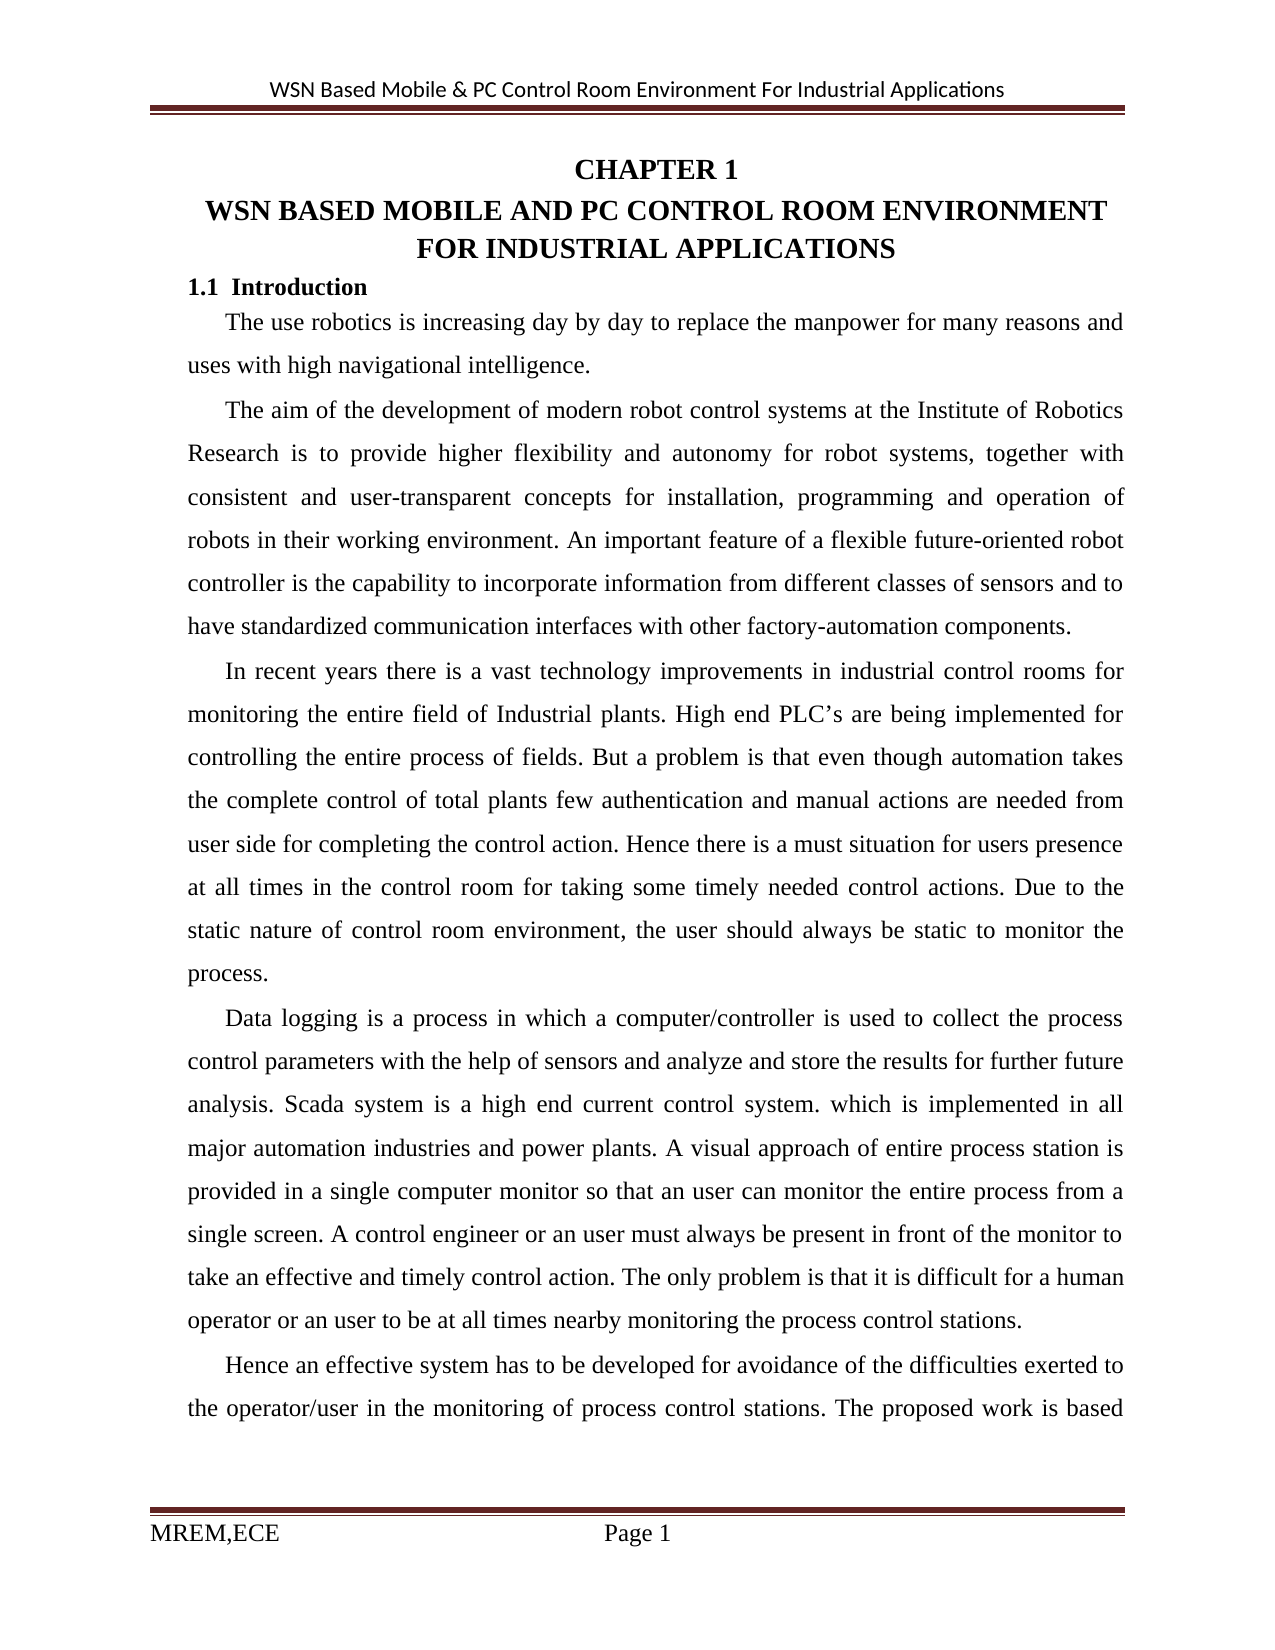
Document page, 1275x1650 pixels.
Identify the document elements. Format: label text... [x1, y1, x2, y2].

text 1.1 Introduction [187, 272, 1125, 301]
text CHAPTER 1 [187, 152, 1125, 186]
text Data logging is a process in which a computer/controller is used to collect the process control parameters with the help of sensors and analyze and store the results for further future analysis. Scada system is a high end current control system. which is implemented in all major automation industries and power plants. A visual approach of entire process station is provided in a single computer monitor so that an user can monitor the entire process from a single screen. A control engineer or an user must always be present in front of the monitor to take an effective and timely control action. The only problem is that it is difficult for a human operator or an user to be at all times nearby monitoring the process control stations. [187, 1003, 1125, 1334]
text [187, 1350, 1125, 1422]
text In recent years there is a vast technology improvements in industrial control rooms for monitoring the entire field of Industrial plants. High end PLC’s are being implemented for controlling the entire process of fields. But a problem is that even though automation takes the complete control of total plants few authentication and manual actions are needed from user side for completing the control action. Hence there is a must situation for users presence at all times in the control room for taking some timely needed control actions. Due to the static nature of control room environment, the user should always be static to monitor the process. [187, 656, 1125, 987]
text The use robotics is increasing day by day to replace the manpower for many reasons and uses with high navigational intelligence. [187, 307, 1125, 379]
text WSN BASED MOBILE AND PC CONTROL ROOM ENVIRONMENT FOR INDUSTRIAL APPLICATIONS [187, 193, 1125, 265]
text The aim of the development of modern robot control systems at the Institute of Robotics Research is to provide higher flexibility and autonomy for robot systems, together with consistent and user-transparent concepts for installation, programming and operation of robots in their working environment. An important feature of a flexible future-oriented robot controller is the capability to incorporate information from different classes of sensors and to have standardized communication interfaces with other factory-automation components. [187, 395, 1125, 640]
